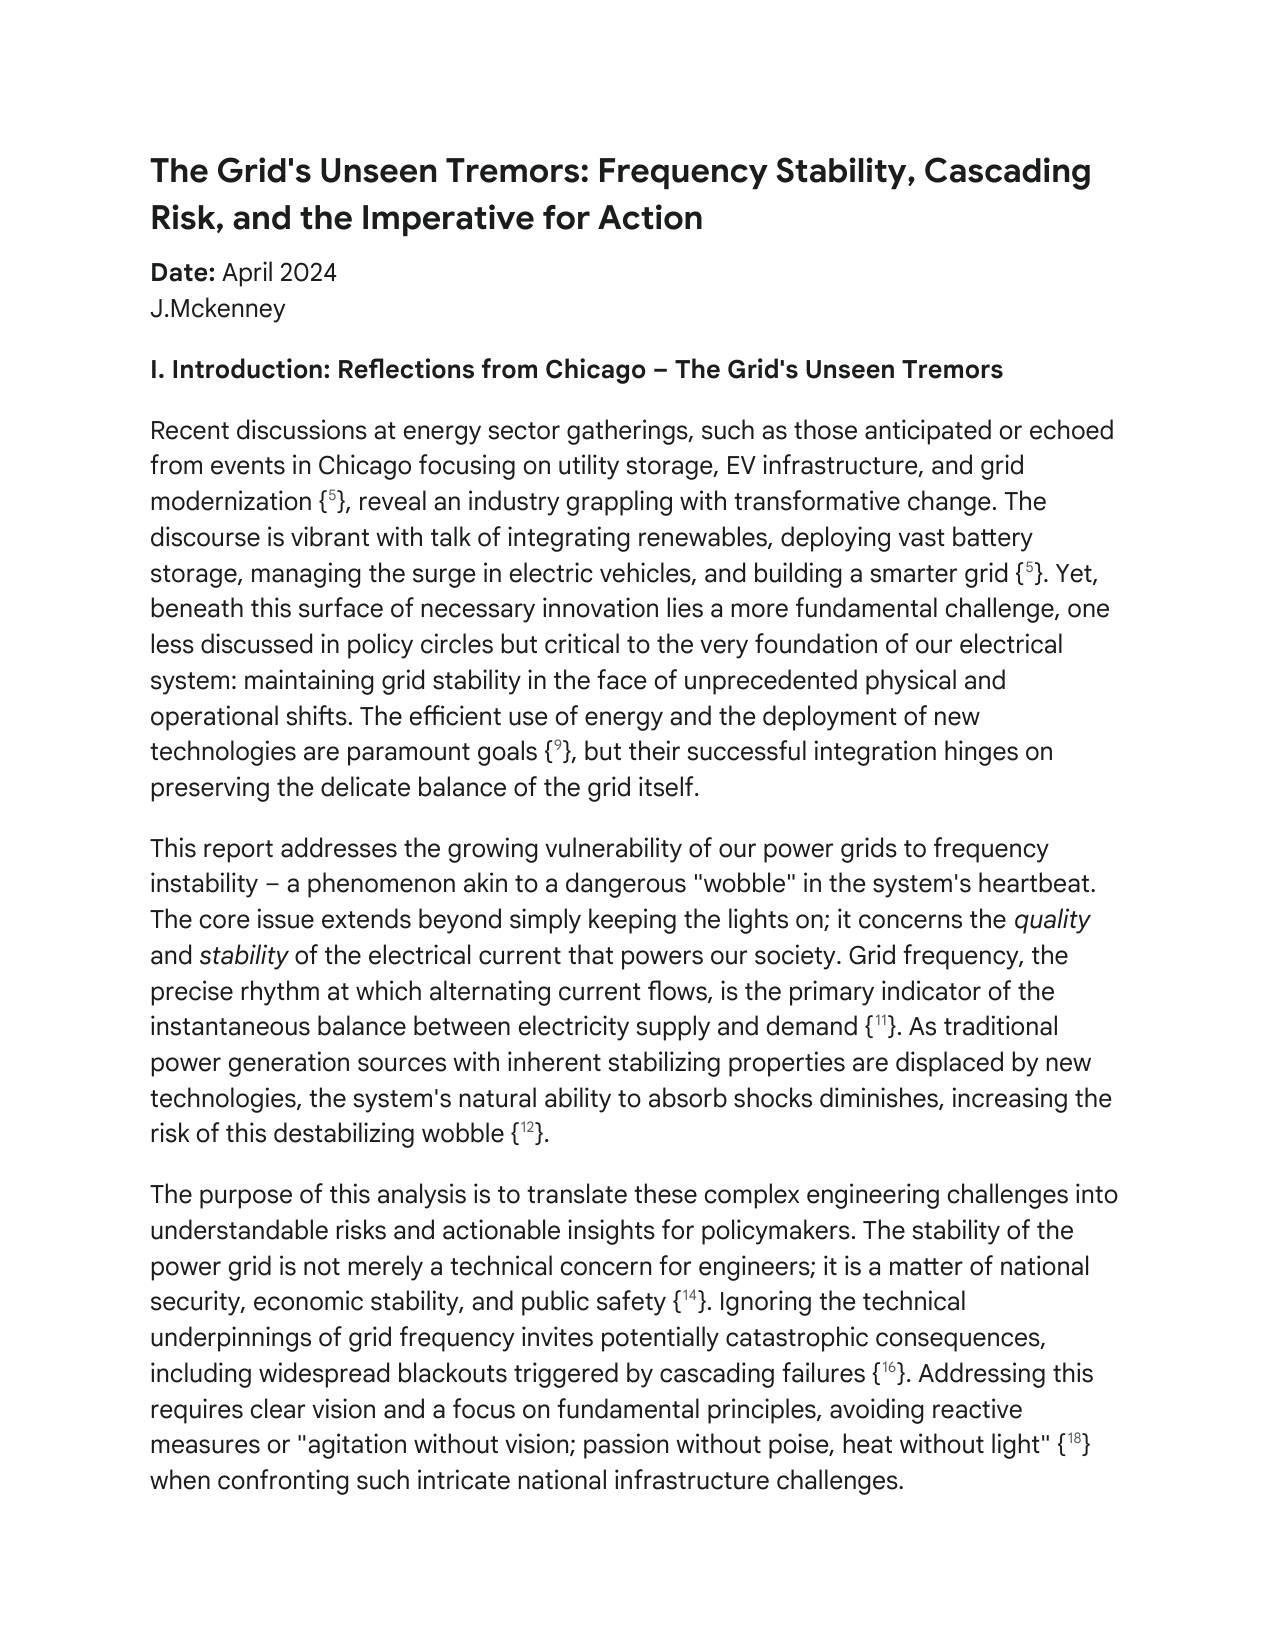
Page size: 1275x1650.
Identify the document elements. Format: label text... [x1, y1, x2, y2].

text The purpose of this analysis is to translate these complex engineering challenges into understandable risks and actionable insights for policymakers. The stability of the power grid is not merely a technical concern for engineers; it is a matter of national security, economic stability, and public safety {14}. Ignoring the technical underpinnings of grid frequency invites potentially catastrophic consequences, including widespread blackouts triggered by cascading failures {16}. Addressing this requires clear vision and a focus on fundamental principles, avoiding reactive measures or "agitation without vision; passion without poise, heat without light" {18} when confronting such intricate national infrastructure challenges. [150, 1179, 1125, 1497]
text Date: April 2024 J.Mckenney [150, 258, 1125, 325]
text Recent discussions at energy sector gatherings, such as those anticipated or echoed from events in Chicago focusing on utility storage, EV infrastructure, and grid modernization {5}, reveal an industry grappling with transformative change. The discourse is vibrant with talk of integrating renewables, deploying vast battery storage, managing the surge in electric vehicles, and building a smarter grid {5}. Yet, beneath this surface of necessary innovation lies a more fundamental challenge, one less discussed in policy circles but critical to the very foundation of our electrical system: maintaining grid stability in the face of unprecedented physical and operational shifts. The efficient use of energy and the deployment of new technologies are paramount goals {9}, but their successful integration hinges on preserving the delicate balance of the grid itself. [150, 415, 1125, 803]
text This report addresses the growing vulnerability of our power grids to frequency instability – a phenomenon akin to a dangerous "wobble" in the system's heartbeat. The core issue extends beyond simply keeping the lights on; it concerns the quality and stability of the electrical current that powers our society. Grid frequency, the precise rhythm at which alternating current flows, is the primary indicator of the instantaneous balance between electricity supply and demand {11}. As traditional power generation sources with inherent stabilizing properties are displaced by new technologies, the system's natural ability to absorb shocks diminishes, increasing the risk of this destabilizing wobble {12}. [150, 833, 1125, 1150]
subtitle The Grid's Unseen Tremors: Frequency Stability, Cascading Risk, and the Imperative for Action [150, 150, 1125, 239]
text I. Introduction: Reflections from Chicago – The Grid's Unseen Tremors [150, 354, 1125, 386]
